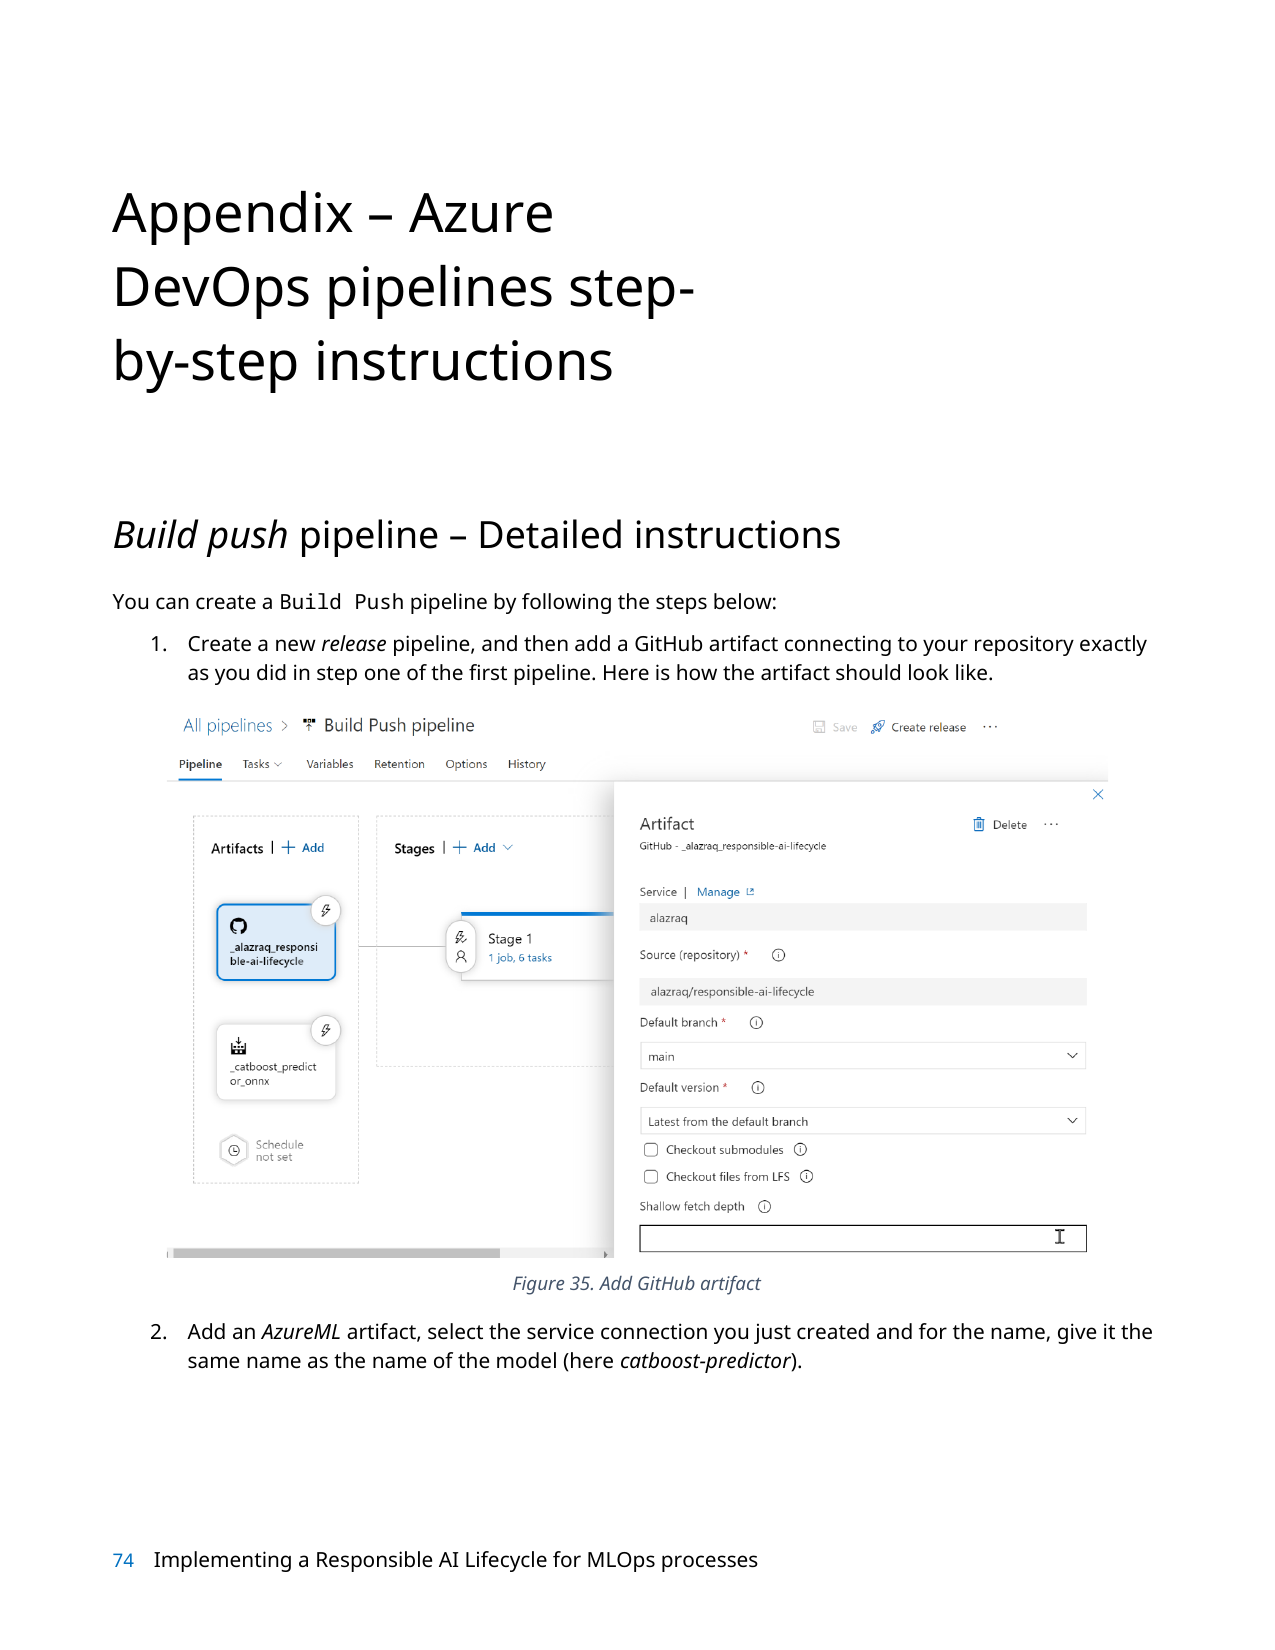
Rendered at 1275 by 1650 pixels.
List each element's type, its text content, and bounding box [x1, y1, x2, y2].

list Create a new release pipeline, and then add a GitHub artifact connecting to your repository exactly as you did in step one of the first pipeline. Here is how the artifact should look like. [150, 629, 1162, 686]
subtitle Build push pipeline – Detailed instructions [112, 509, 1162, 560]
text You can create a Build Push pipeline by following the steps below: [112, 587, 1162, 616]
subtitle Appendix – Azure DevOps pipelines step-by-step instructions [112, 175, 719, 396]
picture [166, 711, 1109, 1258]
list Add an AzureML artifact, select the service connection you just created and for the name, give it the same name as the name of the model (here catboost-predictor). [150, 1317, 1162, 1374]
